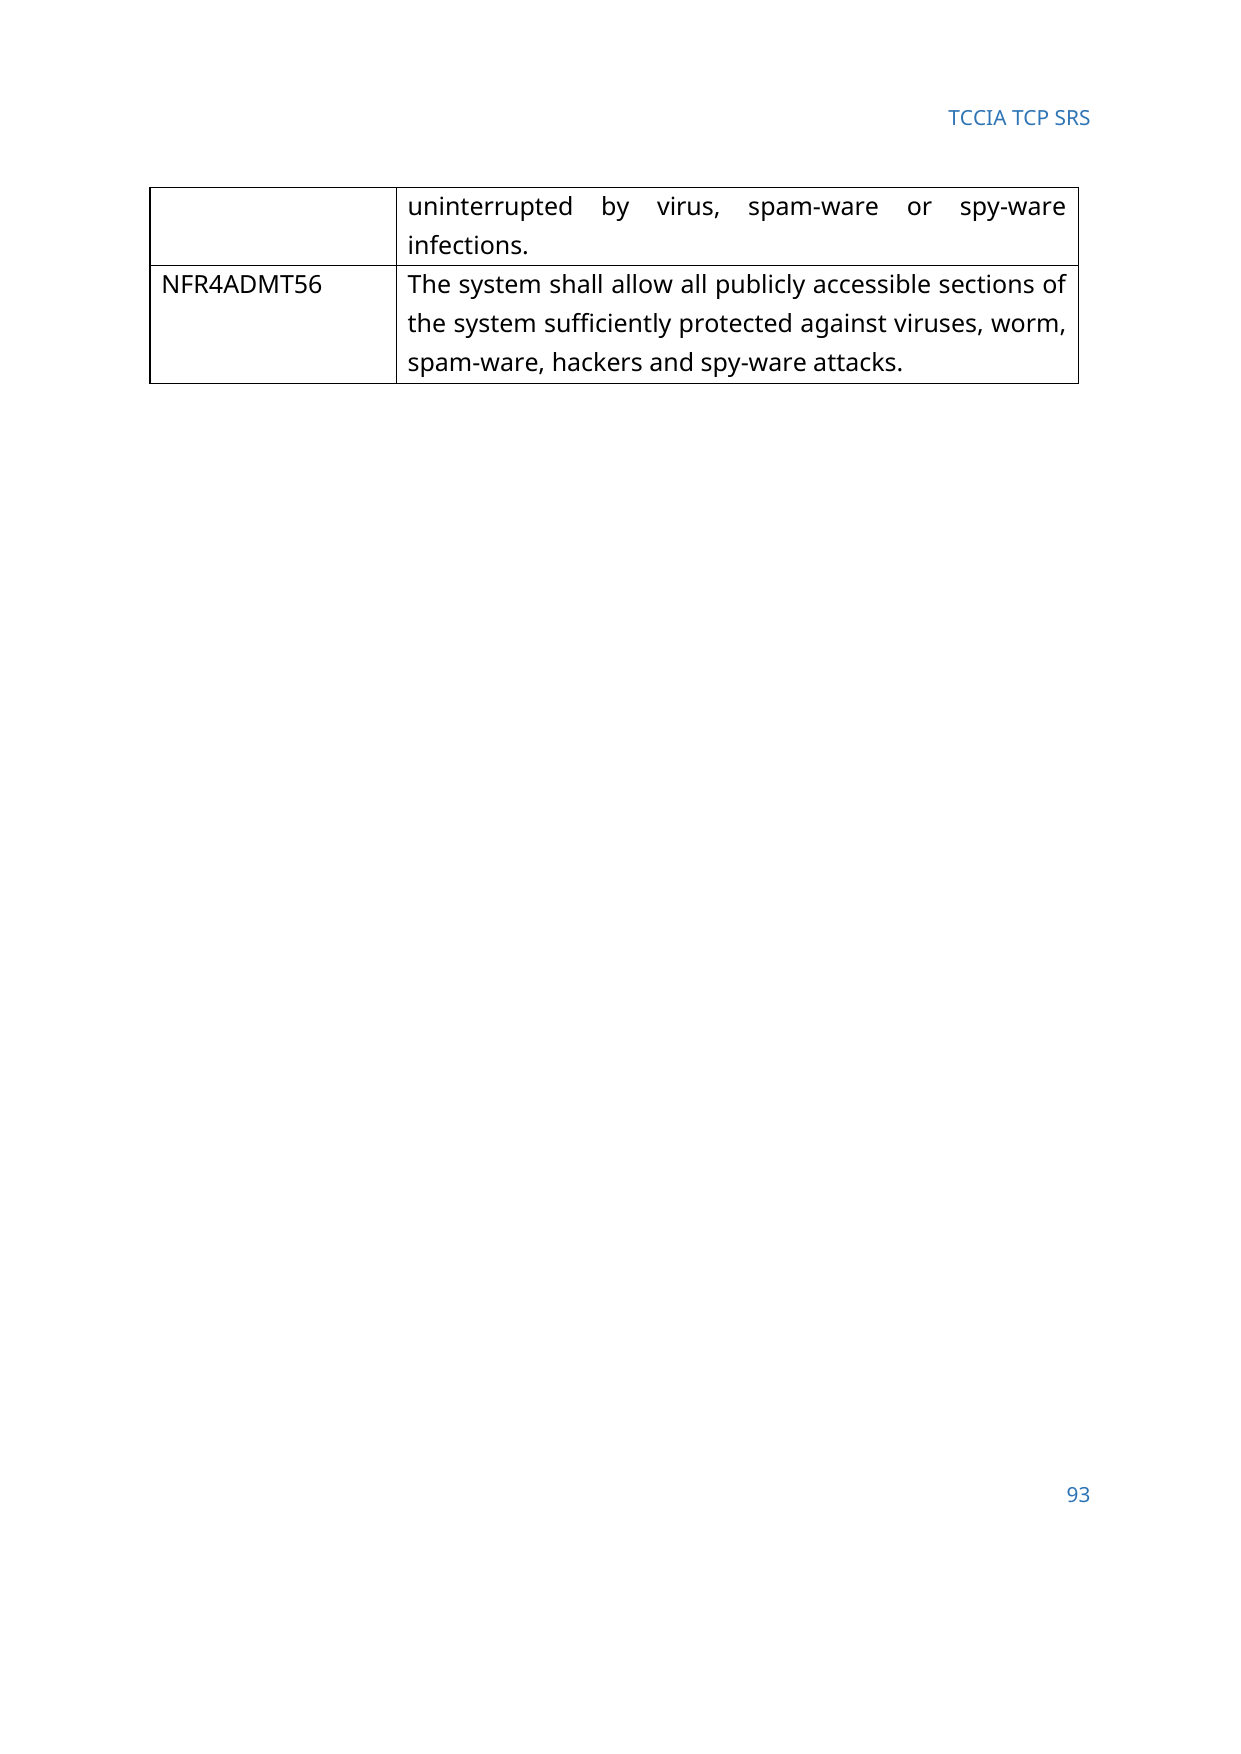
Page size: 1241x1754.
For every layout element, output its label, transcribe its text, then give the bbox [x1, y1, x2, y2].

table_cell [151, 188, 396, 265]
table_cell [397, 188, 1078, 265]
table_cell The system shall allow all publicly accessible sections of the system sufficiently protected against viruses, worm, spam-ware, hackers and spy-ware attacks. [397, 266, 1078, 383]
table_cell [151, 266, 396, 383]
